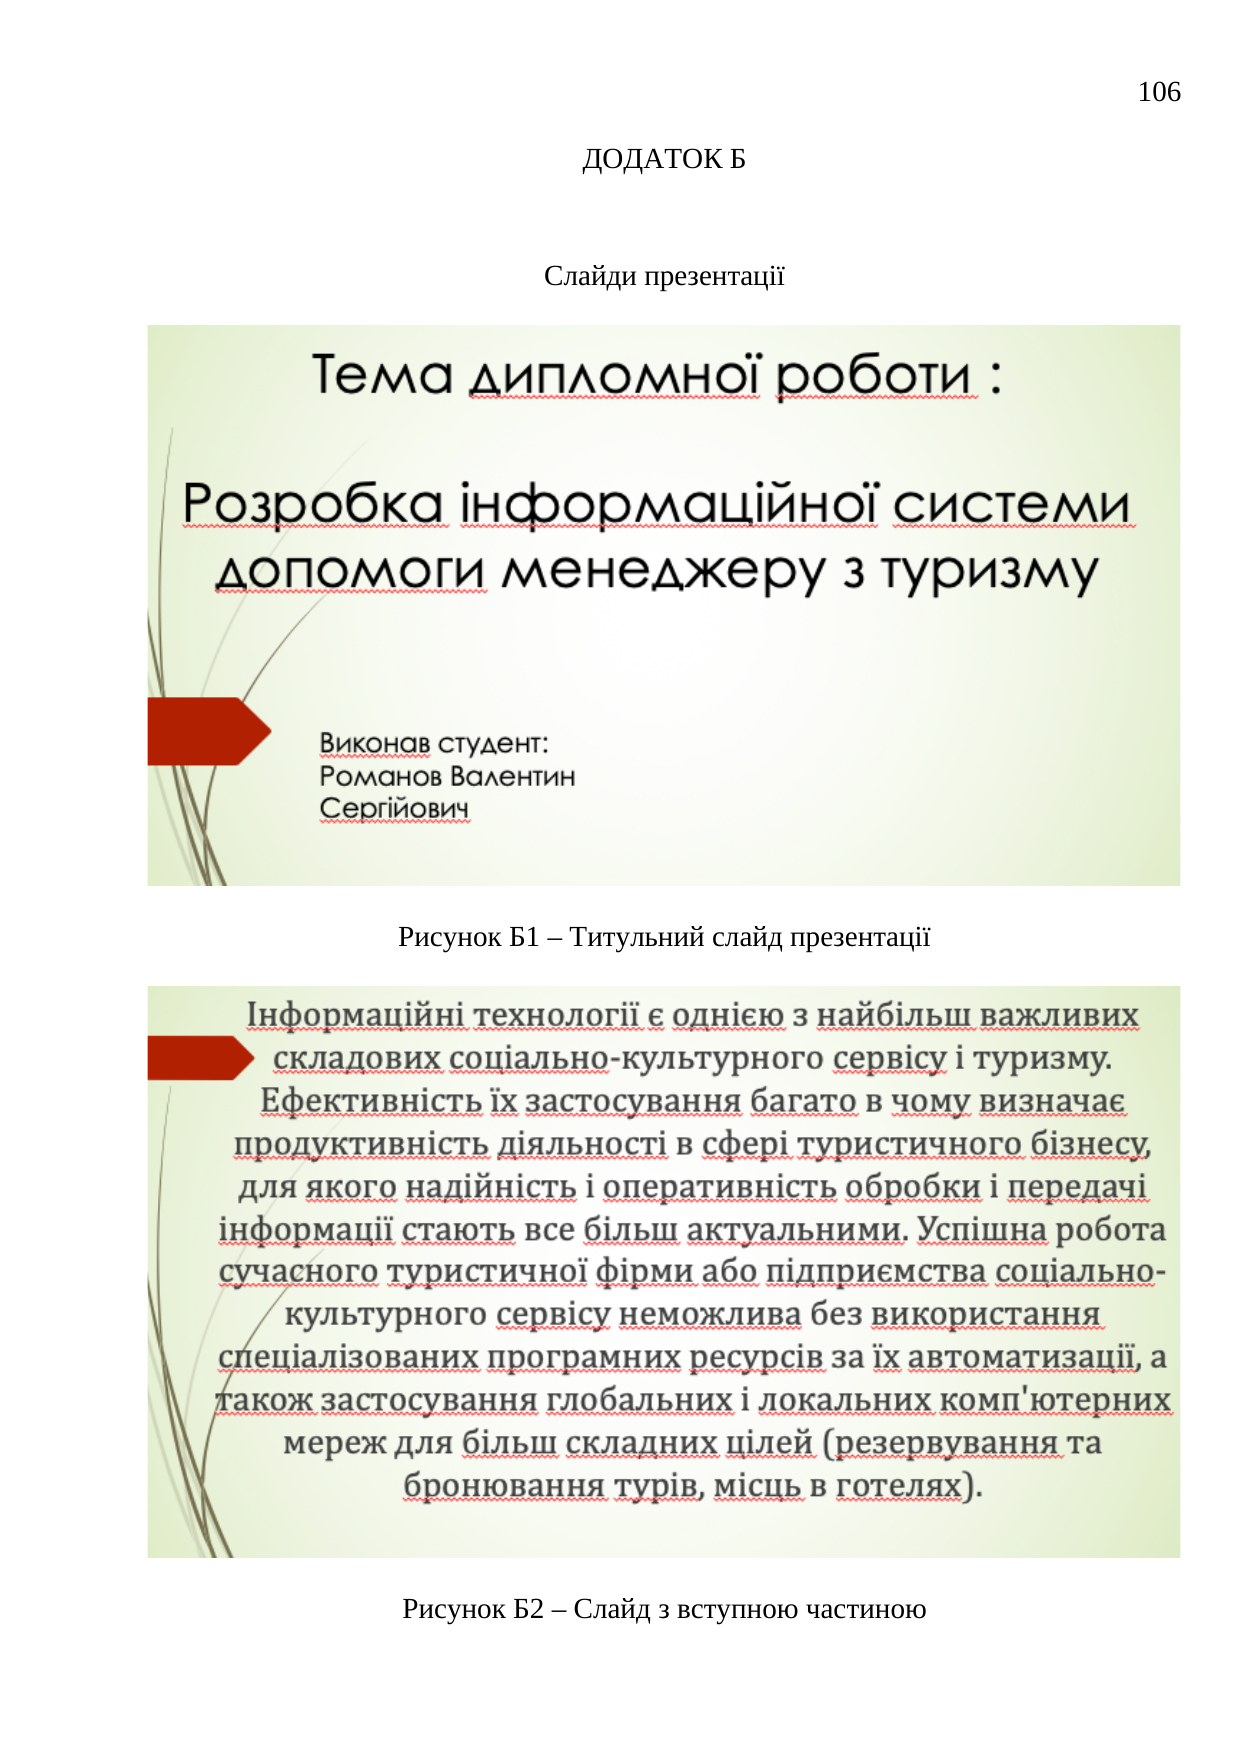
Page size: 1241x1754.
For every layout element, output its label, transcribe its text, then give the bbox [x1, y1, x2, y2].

text ДОДАТОК Б [148, 141, 1181, 174]
picture [147, 325, 1181, 886]
text Рисунок Б1 – Титульний слайд презентації [148, 919, 1181, 953]
picture [147, 986, 1181, 1558]
text Рисунок Б2 – Слайд з вступною частиною [148, 1592, 1181, 1625]
text Слайди презентації [148, 258, 1181, 292]
